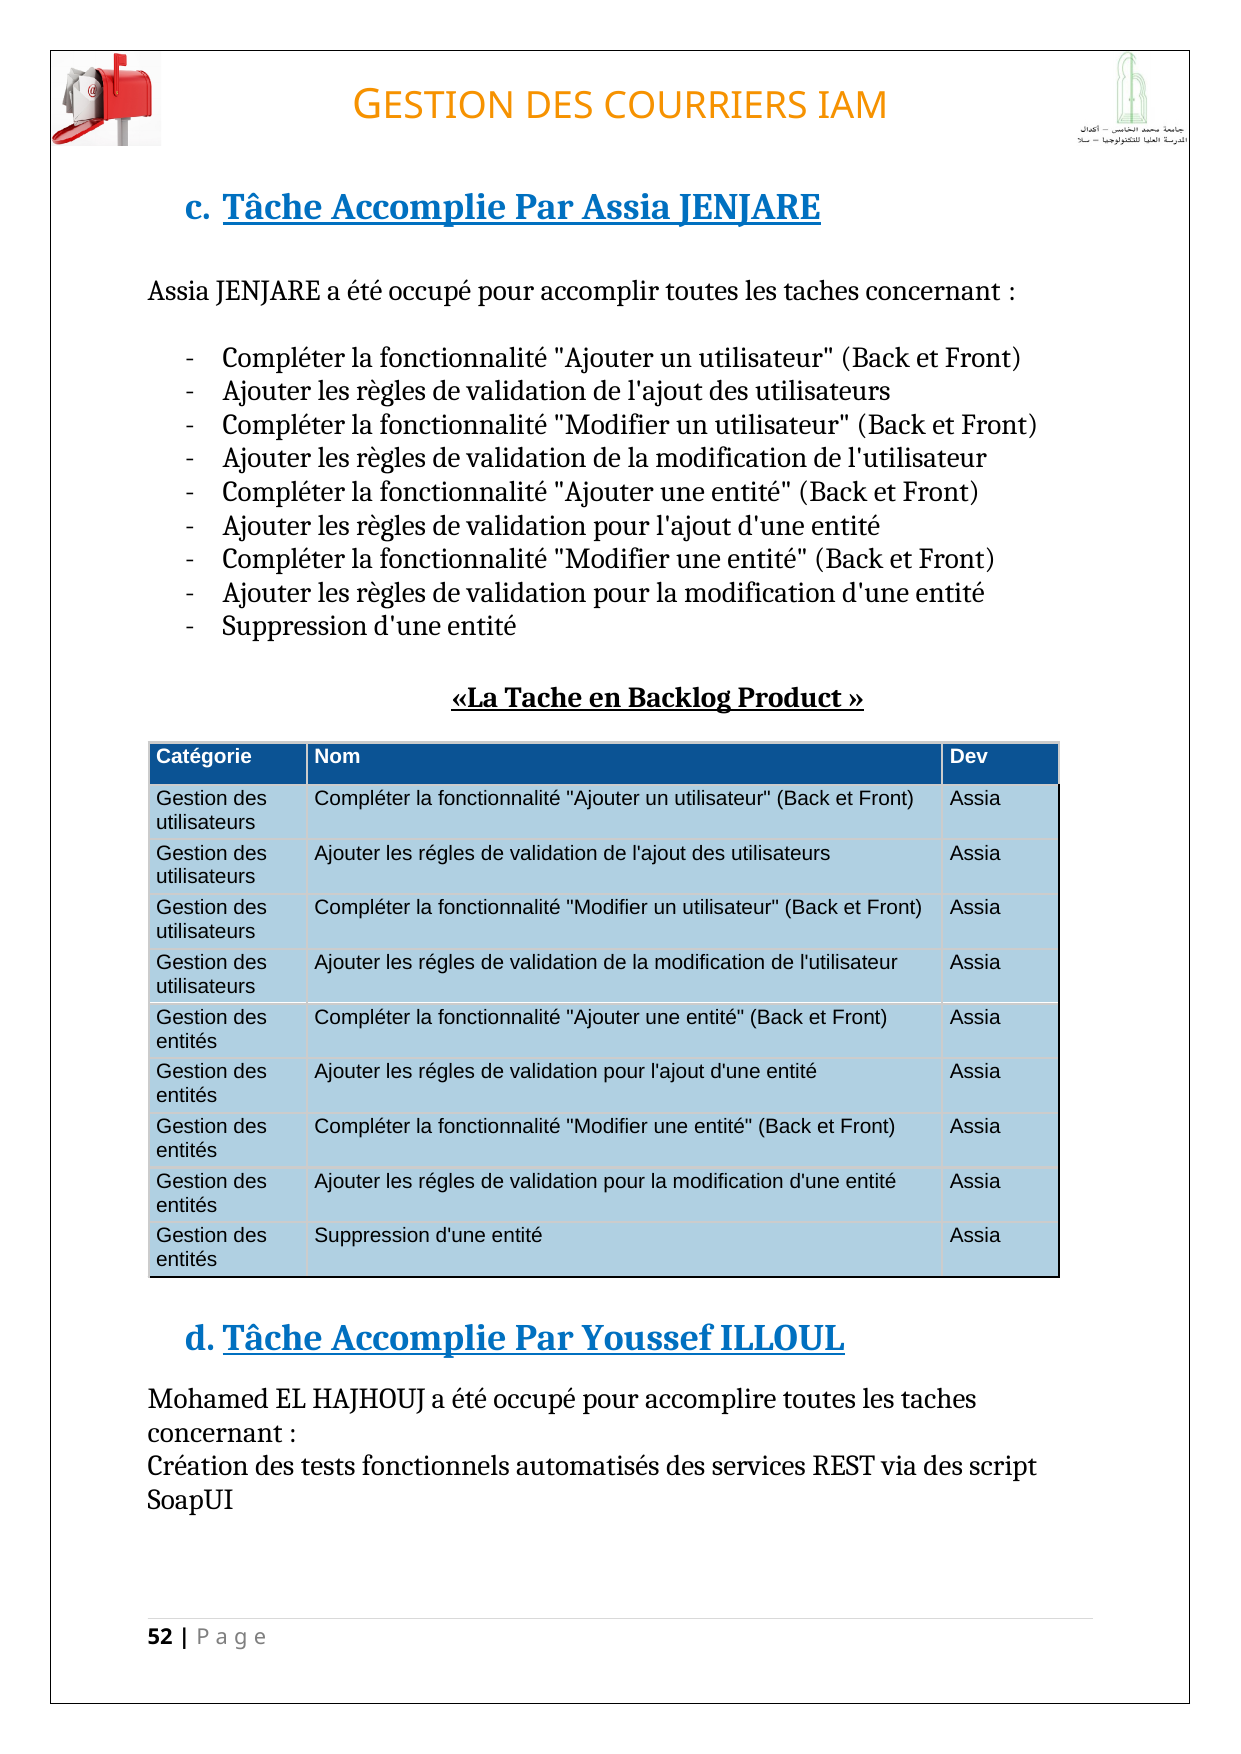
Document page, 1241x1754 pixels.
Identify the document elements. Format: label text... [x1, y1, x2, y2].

table_cell Ajouter les régles de validation de la modification de l'utilisateur [308, 950, 941, 1002]
table_cell Assia [943, 1223, 1058, 1276]
table_cell Assia [943, 1169, 1058, 1221]
table_cell Gestion des utilisateurs [150, 950, 306, 1002]
table_cell Compléter la fonctionnalité "Ajouter une entité" (Back et Front) [308, 1005, 941, 1057]
text Mohamed EL HAJHOUJ a été occupé pour accomplire toutes les taches concernant : [147, 1382, 1093, 1449]
table_cell Assia [943, 1059, 1058, 1112]
table_cell Assia [943, 895, 1058, 948]
list Tâche Accomplie Par Assia JENJARE [185, 186, 1093, 229]
list Suppression d'une entité [185, 609, 1093, 643]
text Création des tests fonctionnels automatisés des services REST via des script SoapUI [147, 1449, 1093, 1517]
picture [1076, 51, 1188, 146]
table_cell Assia [943, 950, 1058, 1002]
list Compléter la fonctionnalité "Modifier une entité" (Back et Front) [185, 542, 1093, 576]
list Ajouter les règles de validation pour l'ajout d'une entité [185, 509, 1093, 542]
table_cell Gestion des entités [150, 1005, 306, 1057]
list Compléter la fonctionnalité "Ajouter un utilisateur" (Back et Front) [185, 341, 1093, 374]
table_cell Gestion des utilisateurs [150, 786, 306, 838]
table_cell Assia [943, 1005, 1058, 1057]
table_cell Suppression d'une entité [308, 1223, 941, 1276]
list Ajouter les règles de validation de l'ajout des utilisateurs [185, 374, 1093, 408]
text Assia JENJARE a été occupé pour accomplir toutes les taches concernant : [147, 274, 1093, 307]
list Compléter la fonctionnalité "Modifier un utilisateur" (Back et Front) [185, 408, 1093, 442]
list Compléter la fonctionnalité "Ajouter une entité" (Back et Front) [185, 475, 1093, 509]
table_cell Gestion des utilisateurs [150, 840, 306, 893]
table_header Catégorie [150, 744, 306, 784]
table_cell Assia [943, 1114, 1058, 1166]
table_cell Gestion des entités [150, 1114, 306, 1166]
table_cell Gestion des entités [150, 1059, 306, 1112]
list Ajouter les règles de validation pour la modification d'une entité [185, 576, 1093, 609]
table_cell Ajouter les régles de validation de l'ajout des utilisateurs [308, 840, 941, 893]
table_cell Ajouter les régles de validation pour l'ajout d'une entité [308, 1059, 941, 1112]
table_header Nom [308, 744, 941, 784]
list Tâche Accomplie Par Youssef ILLOUL [185, 1316, 1093, 1359]
table_cell Assia [943, 786, 1058, 838]
table_header Dev [943, 744, 1058, 784]
table_cell Ajouter les régles de validation pour la modification d'une entité [308, 1169, 941, 1221]
table_cell Gestion des entités [150, 1169, 306, 1221]
table_cell Assia [943, 840, 1058, 893]
picture [51, 51, 162, 146]
list «La Tache en Backlog Product » [222, 681, 1093, 715]
table_cell Compléter la fonctionnalité "Modifier une entité" (Back et Front) [308, 1114, 941, 1166]
table_cell Compléter la fonctionnalité "Modifier un utilisateur" (Back et Front) [308, 895, 941, 948]
table_cell Gestion des utilisateurs [150, 895, 306, 948]
table_cell Compléter la fonctionnalité "Ajouter un utilisateur" (Back et Front) [308, 786, 941, 838]
table_cell Gestion des entités [150, 1223, 306, 1276]
list Ajouter les règles de validation de la modification de l'utilisateur [185, 442, 1093, 475]
